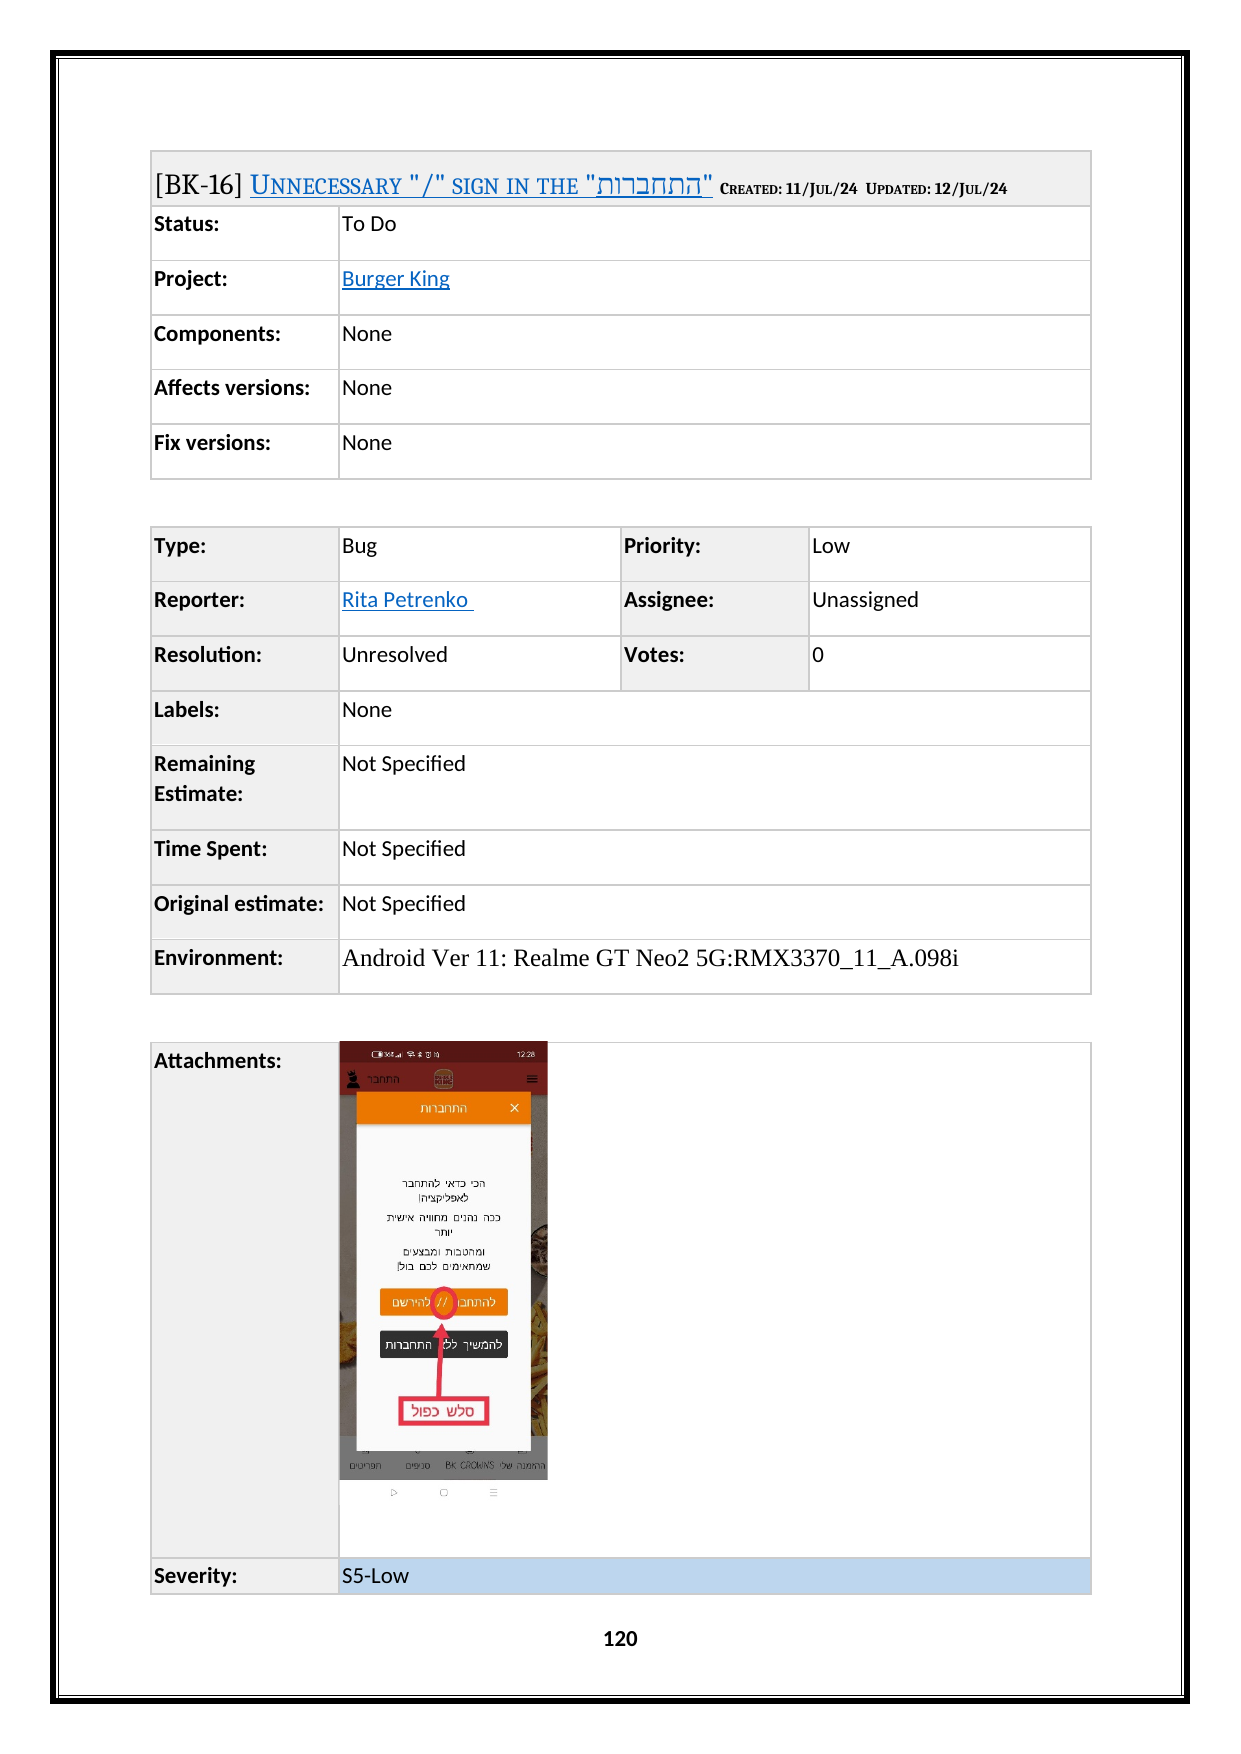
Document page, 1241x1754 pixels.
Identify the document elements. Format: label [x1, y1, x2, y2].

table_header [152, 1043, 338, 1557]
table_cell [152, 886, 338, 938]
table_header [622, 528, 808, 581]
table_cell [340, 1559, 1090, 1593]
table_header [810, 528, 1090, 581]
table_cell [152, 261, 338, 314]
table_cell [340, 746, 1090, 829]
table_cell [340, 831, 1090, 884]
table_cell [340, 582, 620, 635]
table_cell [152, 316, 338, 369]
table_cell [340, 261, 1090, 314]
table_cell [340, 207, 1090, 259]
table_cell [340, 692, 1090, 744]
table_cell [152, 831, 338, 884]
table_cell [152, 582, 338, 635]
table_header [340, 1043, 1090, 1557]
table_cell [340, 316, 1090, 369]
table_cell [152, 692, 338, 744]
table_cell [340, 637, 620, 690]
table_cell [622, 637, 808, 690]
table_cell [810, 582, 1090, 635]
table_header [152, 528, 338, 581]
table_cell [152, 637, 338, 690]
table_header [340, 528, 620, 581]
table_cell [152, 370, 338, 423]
picture [339, 1041, 548, 1505]
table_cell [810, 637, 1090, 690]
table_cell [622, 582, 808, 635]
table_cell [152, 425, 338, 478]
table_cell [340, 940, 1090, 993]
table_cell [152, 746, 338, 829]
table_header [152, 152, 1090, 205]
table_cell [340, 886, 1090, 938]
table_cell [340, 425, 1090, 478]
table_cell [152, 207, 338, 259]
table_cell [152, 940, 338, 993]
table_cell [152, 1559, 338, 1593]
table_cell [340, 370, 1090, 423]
